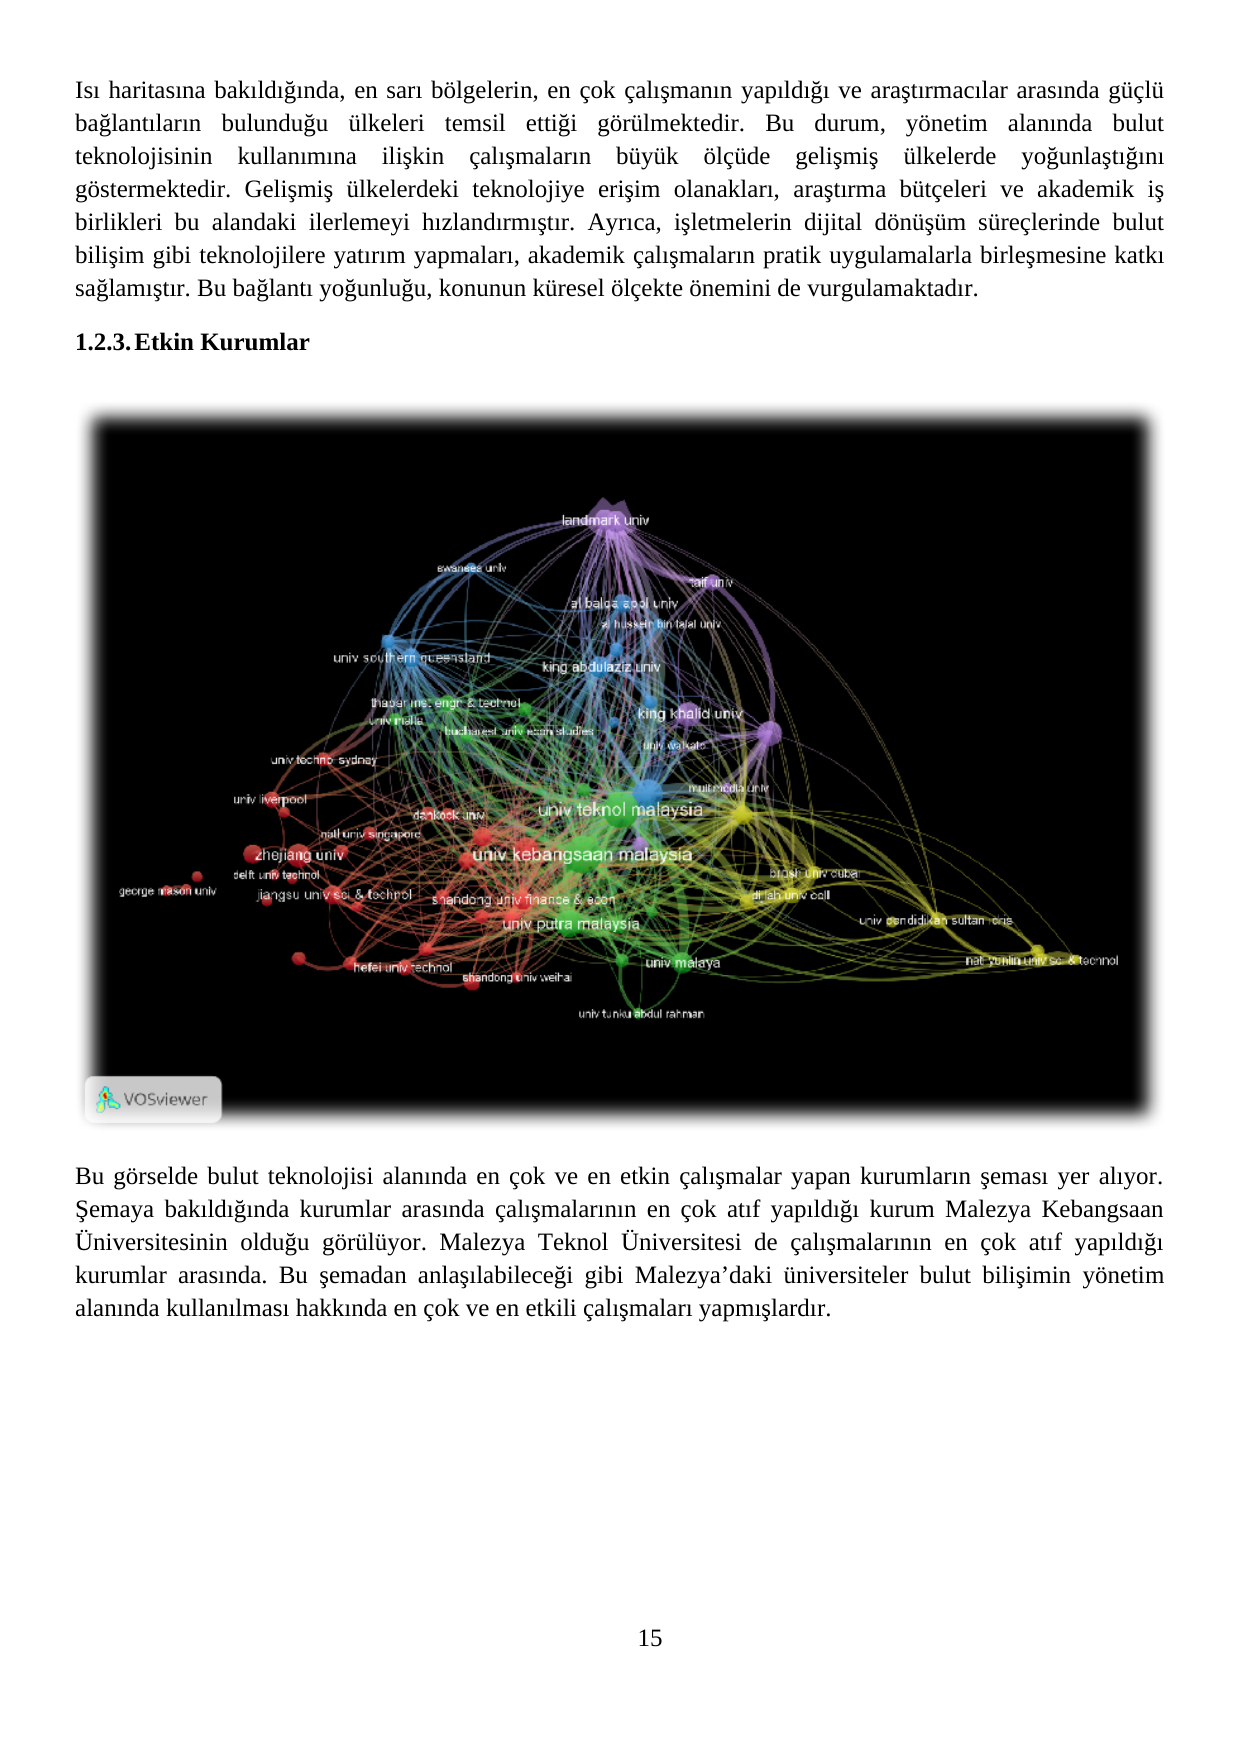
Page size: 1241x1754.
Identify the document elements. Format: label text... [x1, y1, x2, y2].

picture [103, 428, 1138, 1104]
text Isı haritasına bakıldığında, en sarı bölgelerin, en çok çalışmanın yapıldığı ve araştırmacılar arasında güçlü bağlantıların bulunduğu ülkeleri temsil ettiği görülmektedir. Bu durum, yönetim alanında bulut teknolojisinin kullanımına ilişkin çalışmaların büyük ölçüde gelişmiş ülkelerde yoğunlaştığını göstermektedir. Gelişmiş ülkelerdeki teknolojiye erişim olanakları, araştırma bütçeleri ve akademik iş birlikleri bu alandaki ilerlemeyi hızlandırmıştır. Ayrıca, işletmelerin dijital dönüşüm süreçlerinde bulut bilişim gibi teknolojilere yatırım yapmaları, akademik çalışmaların pratik uygulamalarla birleşmesine katkı sağlamıştır. Bu bağlantı yoğunluğu, konunun küresel ölçekte önemini de vurgulamaktadır. [75, 75, 1165, 302]
list Etkin Kurumlar [75, 327, 1165, 356]
table_cell 5 [80, 405, 1160, 1126]
